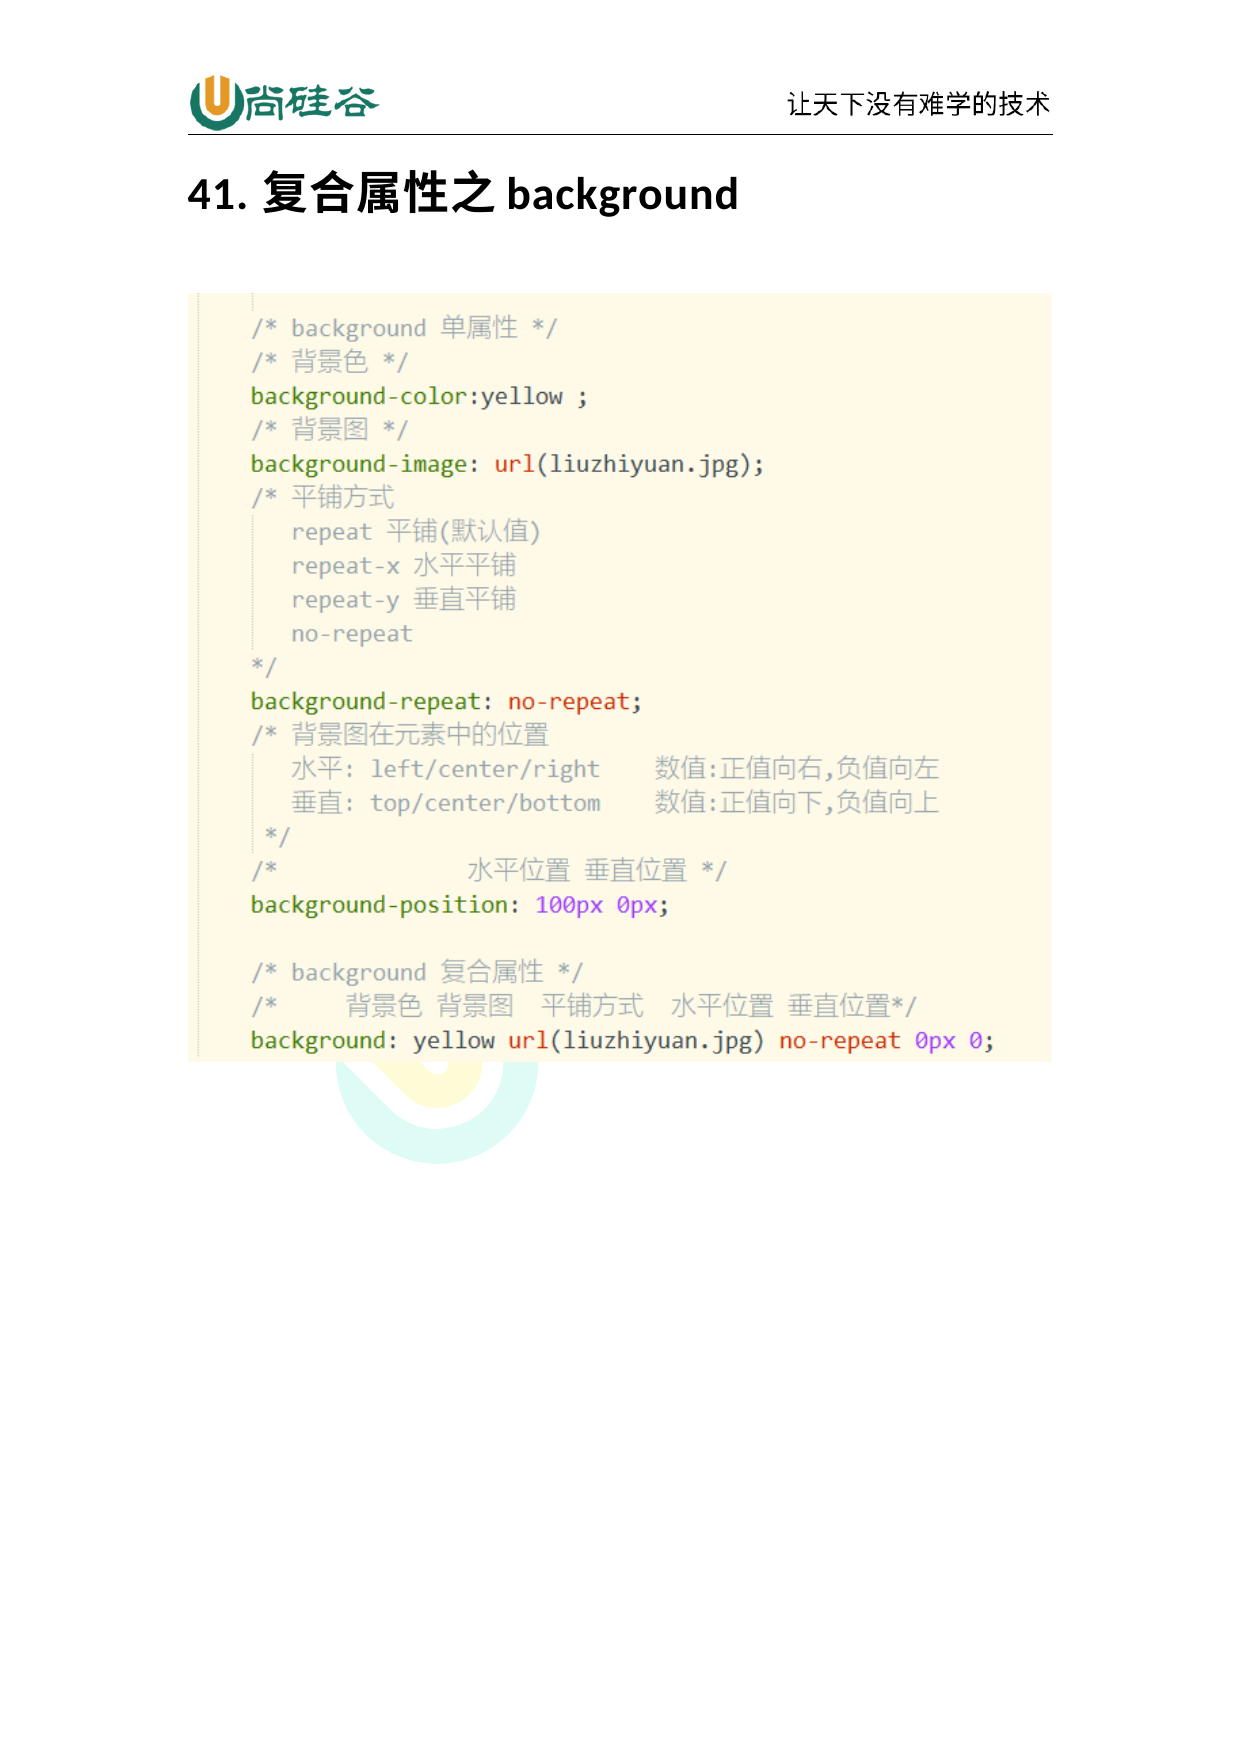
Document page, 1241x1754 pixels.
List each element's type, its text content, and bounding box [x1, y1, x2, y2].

picture [187, 293, 1052, 1062]
picture [187, 73, 1053, 132]
subtitle 复合属性之background [187, 156, 1053, 222]
